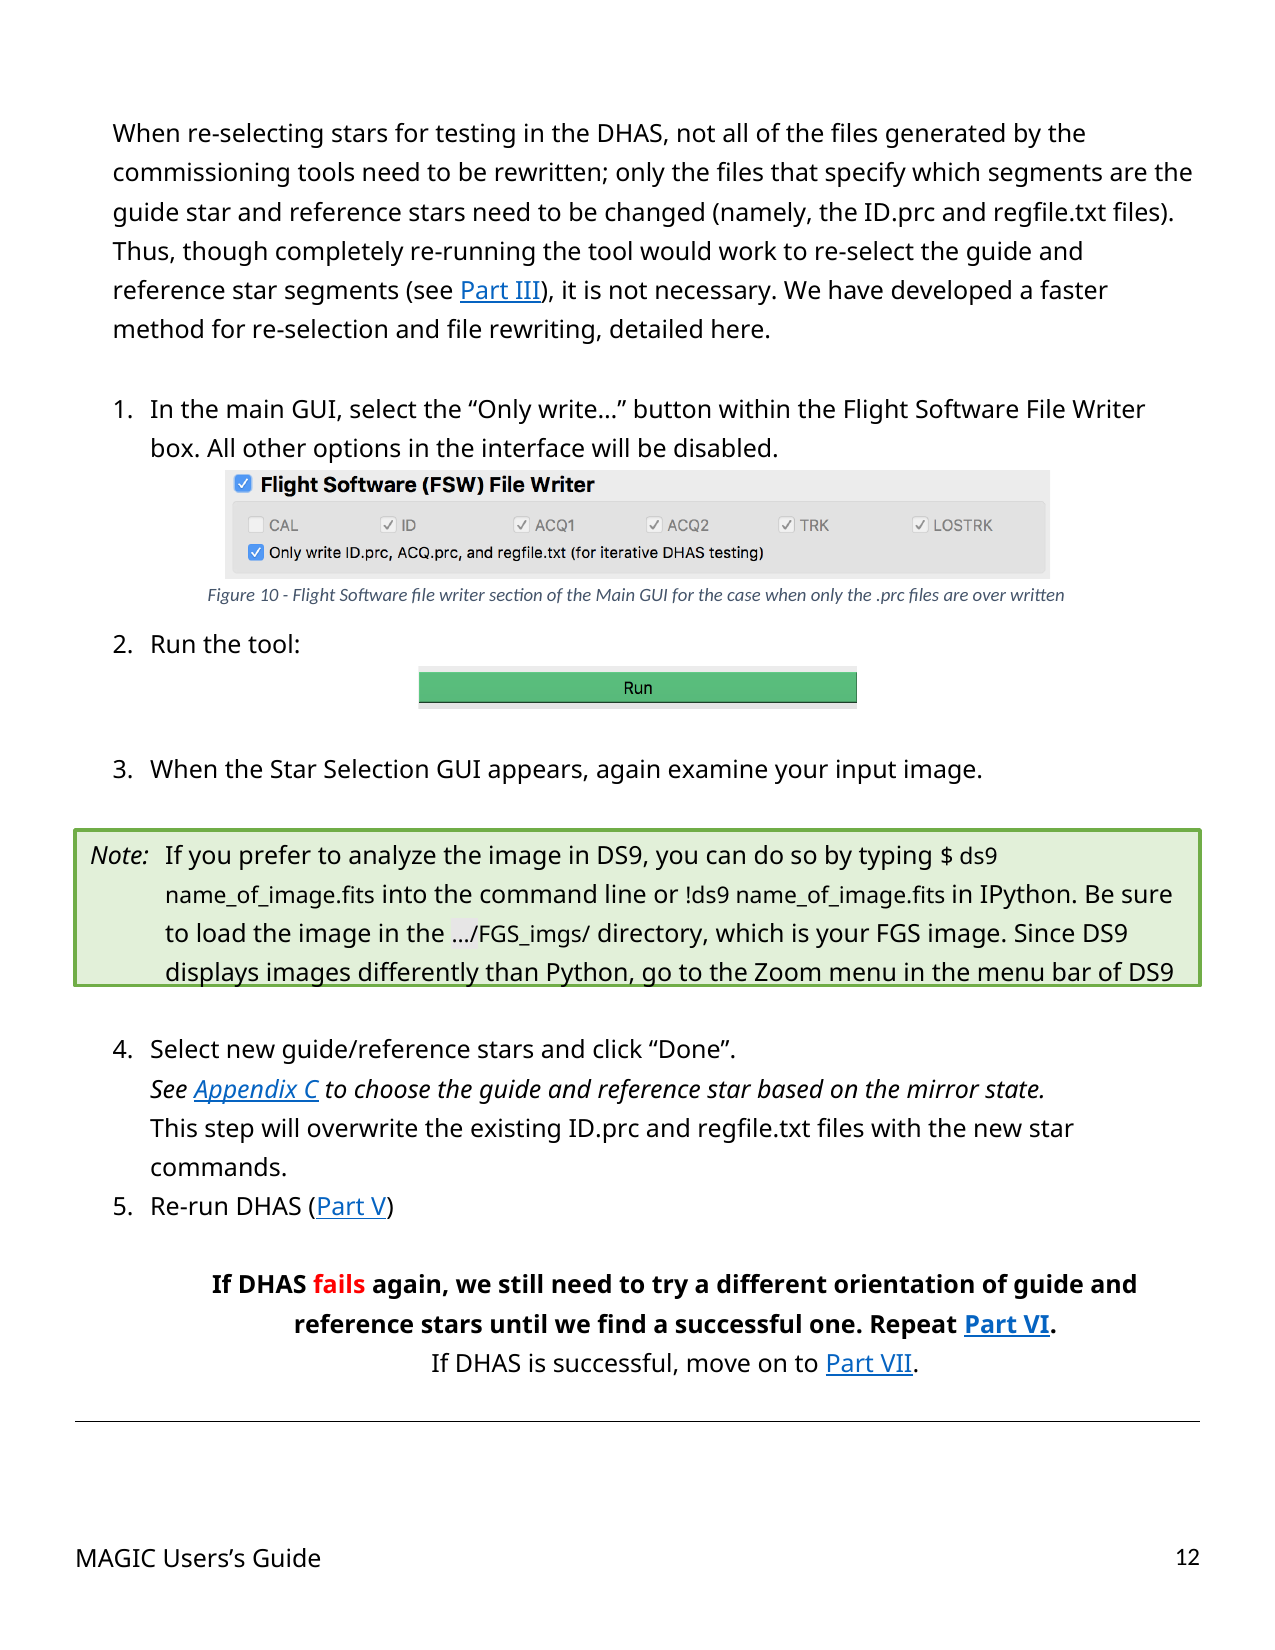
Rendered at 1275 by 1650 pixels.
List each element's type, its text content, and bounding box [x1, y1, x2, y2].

list Re-run DHAS (Part V) [112, 1189, 1200, 1223]
list When the Star Selection GUI appears, again examine your input image. [112, 752, 1200, 786]
list Select new guide/reference stars and click “Done”. [112, 1032, 1200, 1066]
list In the main GUI, select the “Only write…” button within the Flight Software File Writer box. All other options in the interface will be disabled. [112, 392, 1200, 465]
picture [418, 666, 857, 709]
text Figure 10 - Flight Software file writer section of the Main GUI for the case when only the .prc files are over written [75, 583, 1200, 606]
list This step will overwrite the existing ID.prc and regfile.txt files with the new star commands. [150, 1111, 1200, 1184]
list See Appendix C to choose the guide and reference star based on the mirror state. [150, 1071, 1200, 1105]
list Run the tool: [112, 627, 1200, 661]
picture [225, 470, 1050, 579]
text If DHAS is successful, move on to Part VII. [150, 1346, 1200, 1379]
text When re-selecting stars for testing in the DHAS, not all of the files generated by the commissioning tools need to be rewritten; only the files that specify which segments are the guide star and reference stars need to be changed (namely, the ID.prc and regfile.txt files). Thus, though completely re-running the tool would work to re-select the guide and reference star segments (see Part III), it is not necessary. We have developed a faster method for re-selection and file rewriting, detailed here. [112, 116, 1200, 346]
text If DHAS fails again, we still need to try a different orientation of guide and reference stars until we find a successful one. Repeat Part VI. [150, 1267, 1200, 1340]
